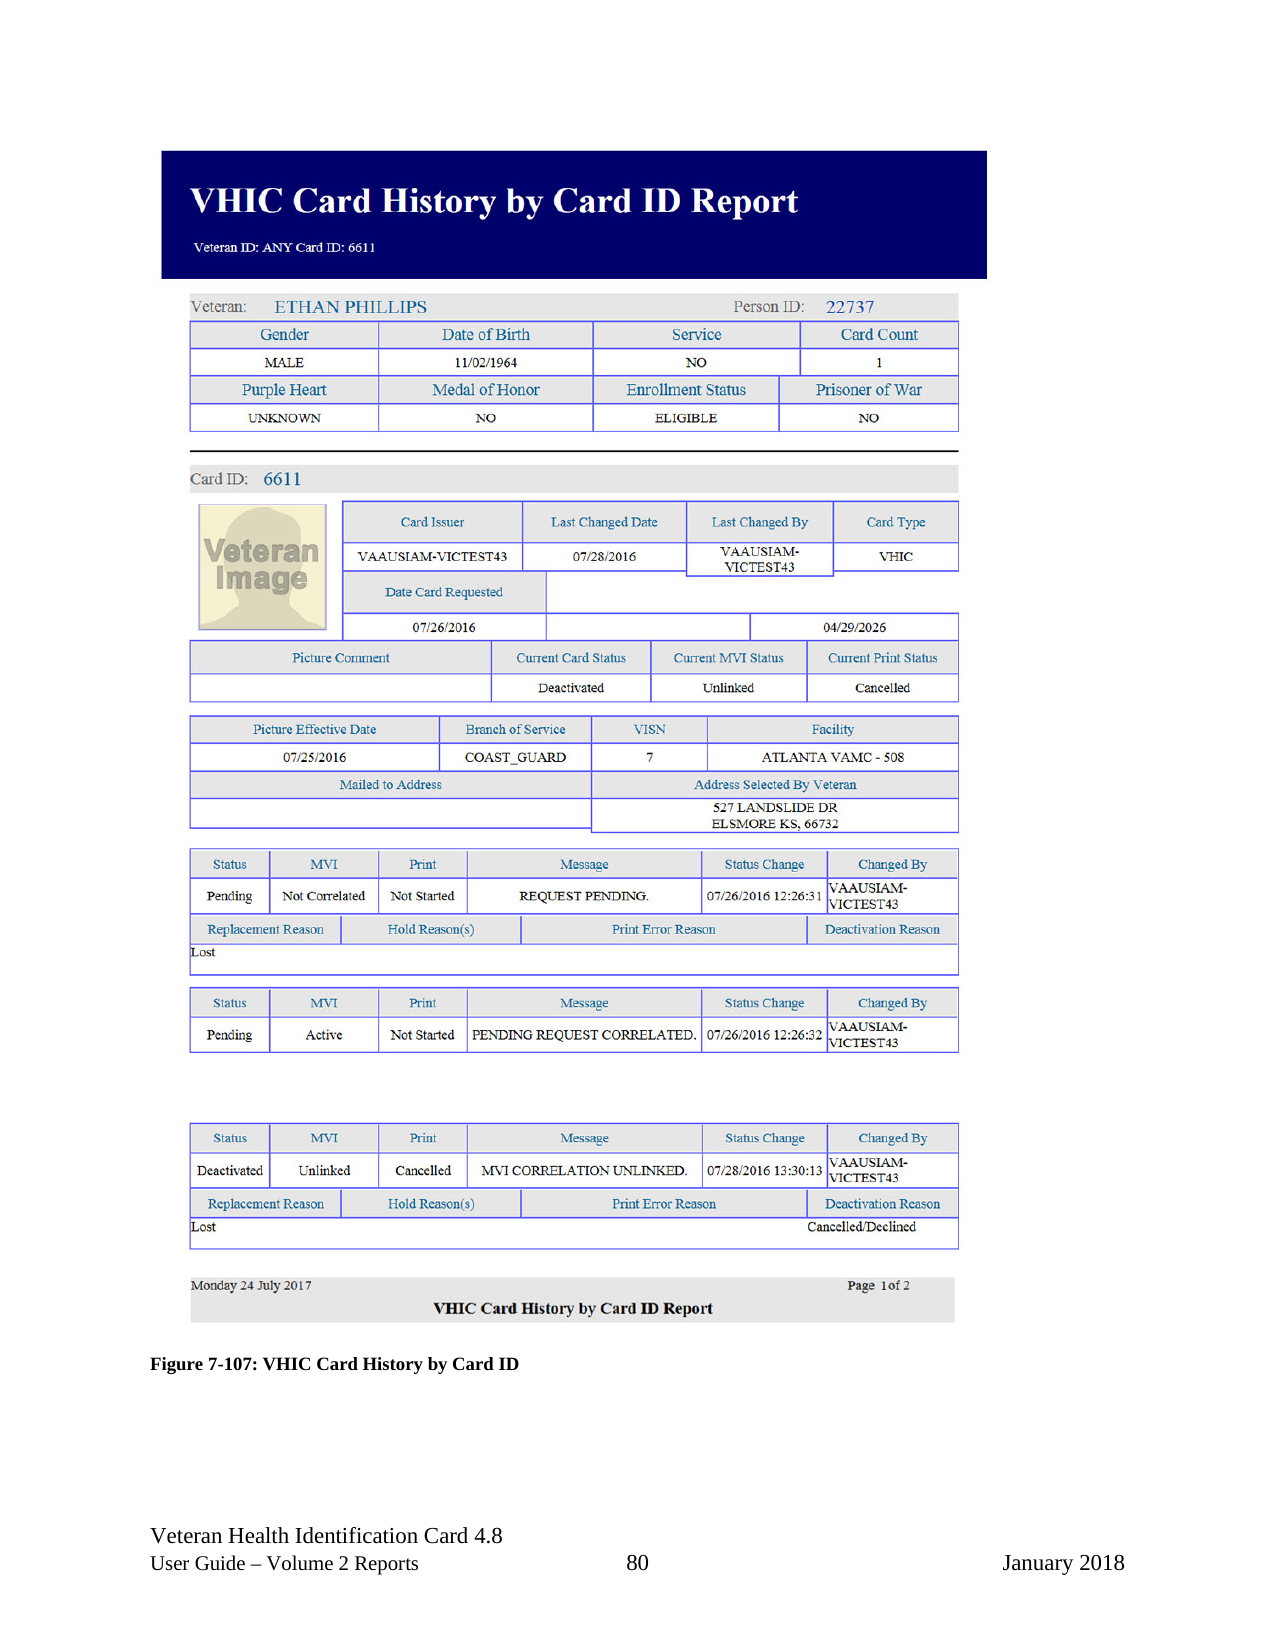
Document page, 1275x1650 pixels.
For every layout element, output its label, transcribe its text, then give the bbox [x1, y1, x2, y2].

picture [150, 150, 998, 1328]
